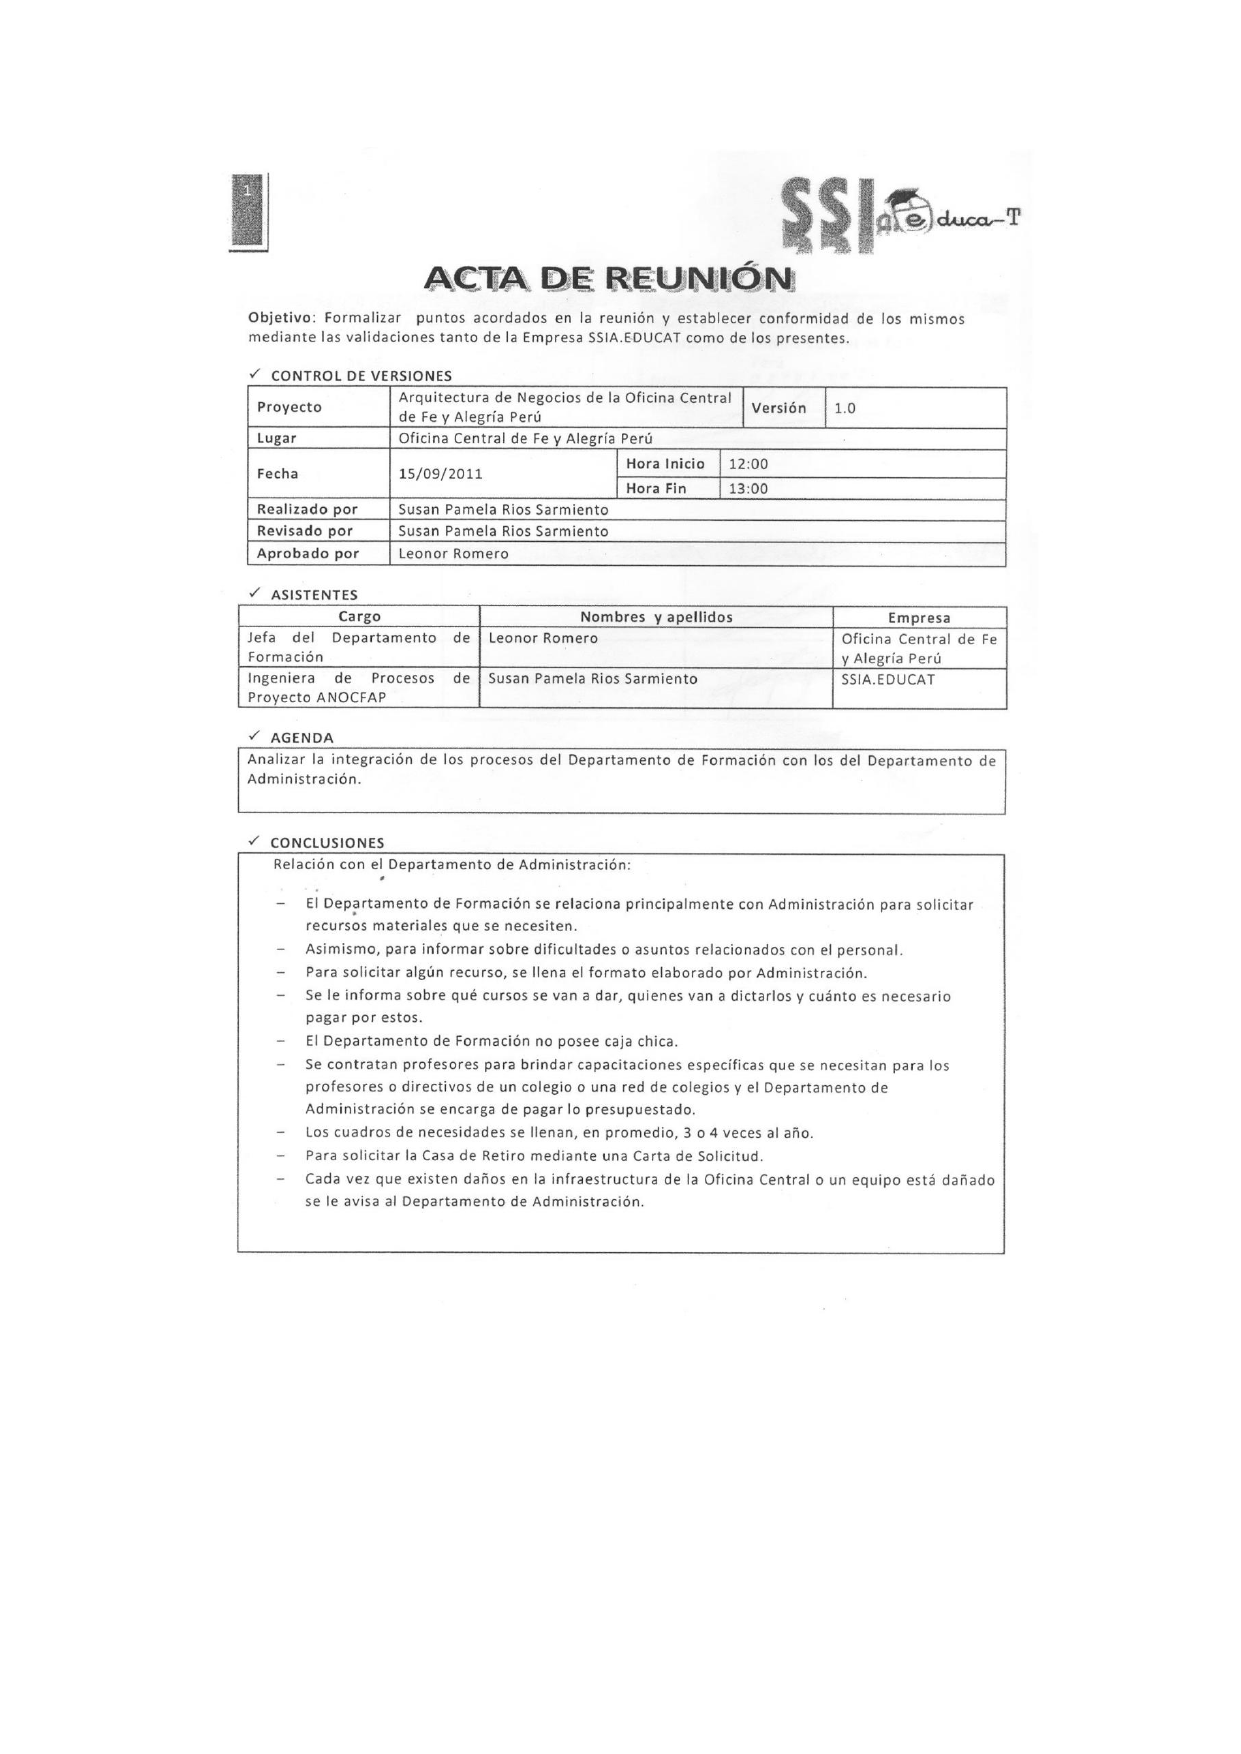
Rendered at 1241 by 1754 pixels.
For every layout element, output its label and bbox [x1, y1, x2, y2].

picture [189, 147, 1051, 1329]
